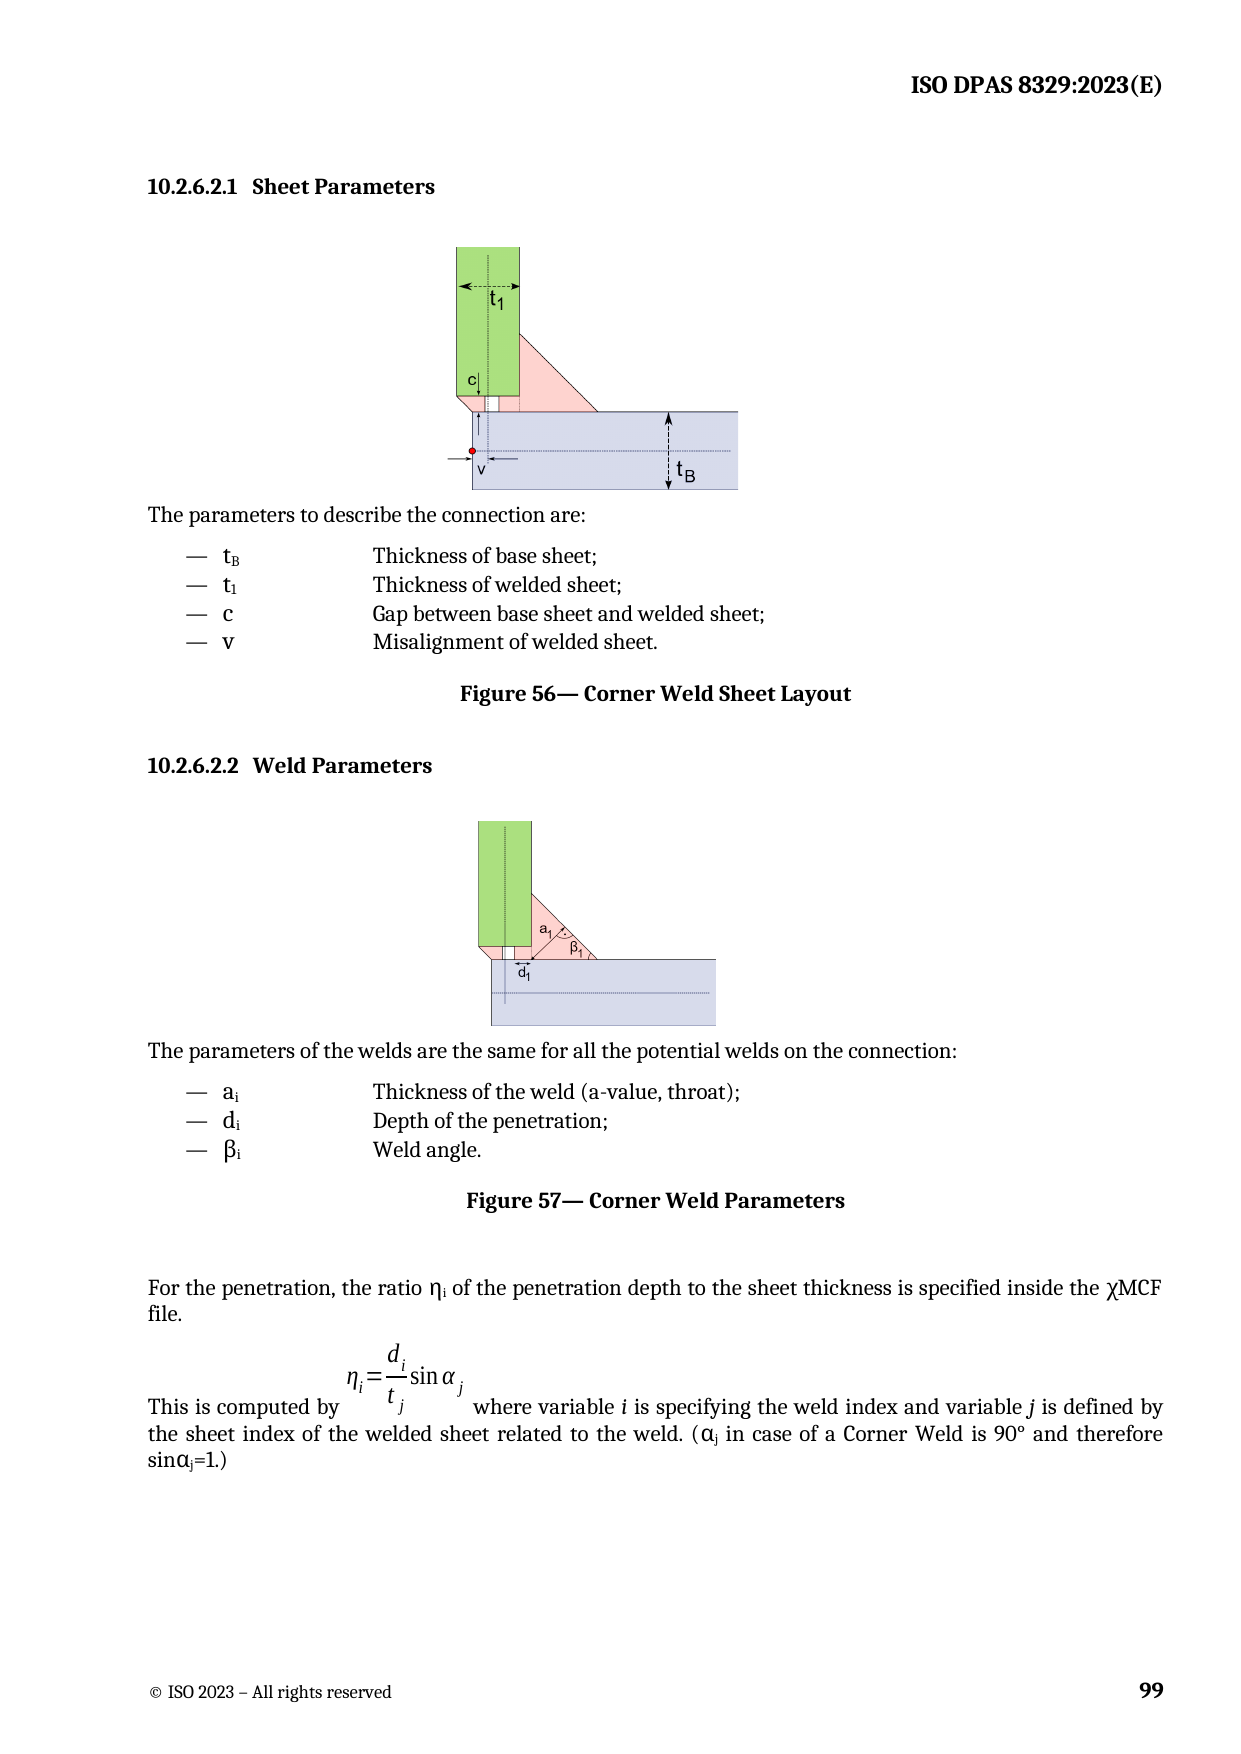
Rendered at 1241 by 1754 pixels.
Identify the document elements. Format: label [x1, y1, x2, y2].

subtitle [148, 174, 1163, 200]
picture [447, 247, 739, 490]
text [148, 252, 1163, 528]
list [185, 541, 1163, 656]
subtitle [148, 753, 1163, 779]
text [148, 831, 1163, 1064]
picture [478, 821, 716, 1026]
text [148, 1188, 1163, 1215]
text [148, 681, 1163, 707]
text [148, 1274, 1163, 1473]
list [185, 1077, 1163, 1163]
